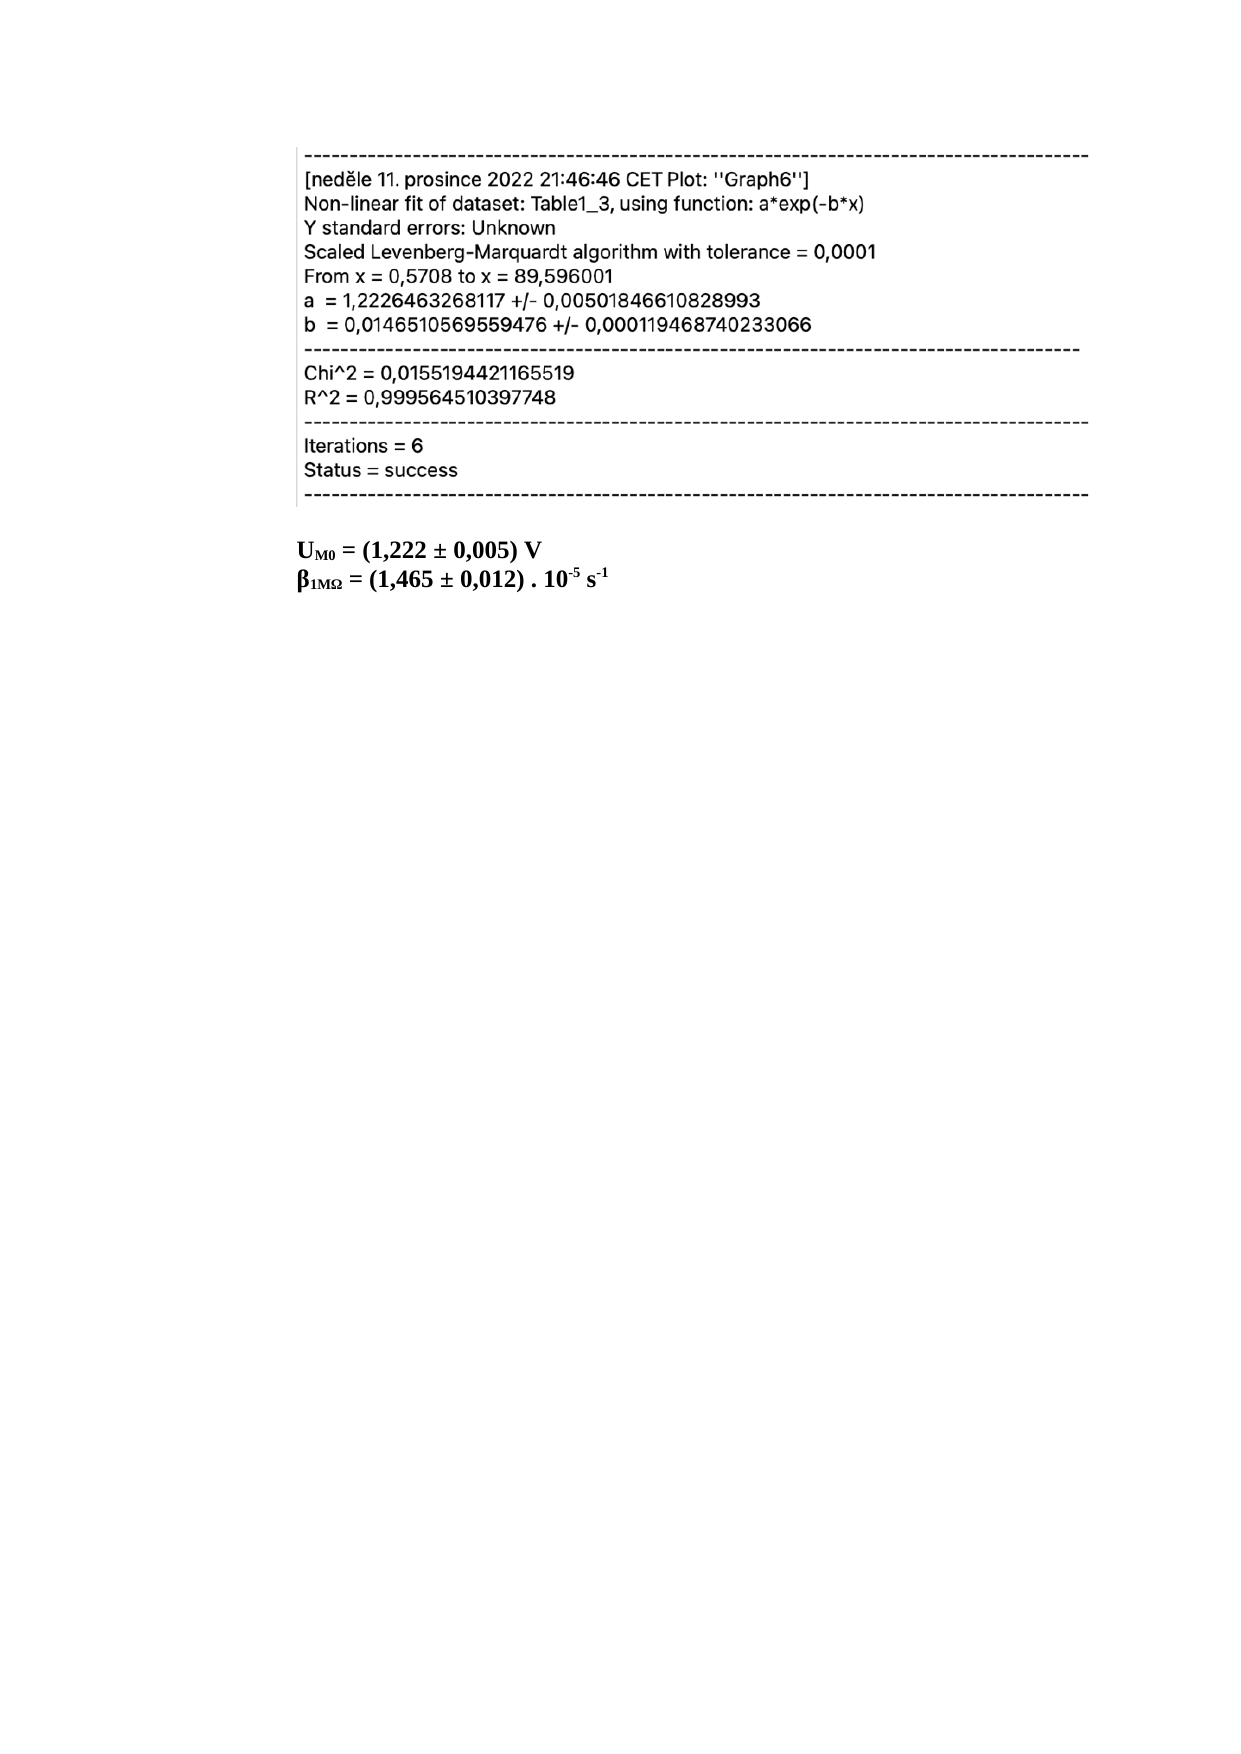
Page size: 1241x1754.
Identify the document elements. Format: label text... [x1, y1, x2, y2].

text UM0 = (1,222 ± 0,005) V [223, 535, 1093, 564]
text β1MΩ = (1,465 ± 0,012) . 10-5 s-1 [223, 564, 1093, 592]
picture [296, 147, 1107, 507]
